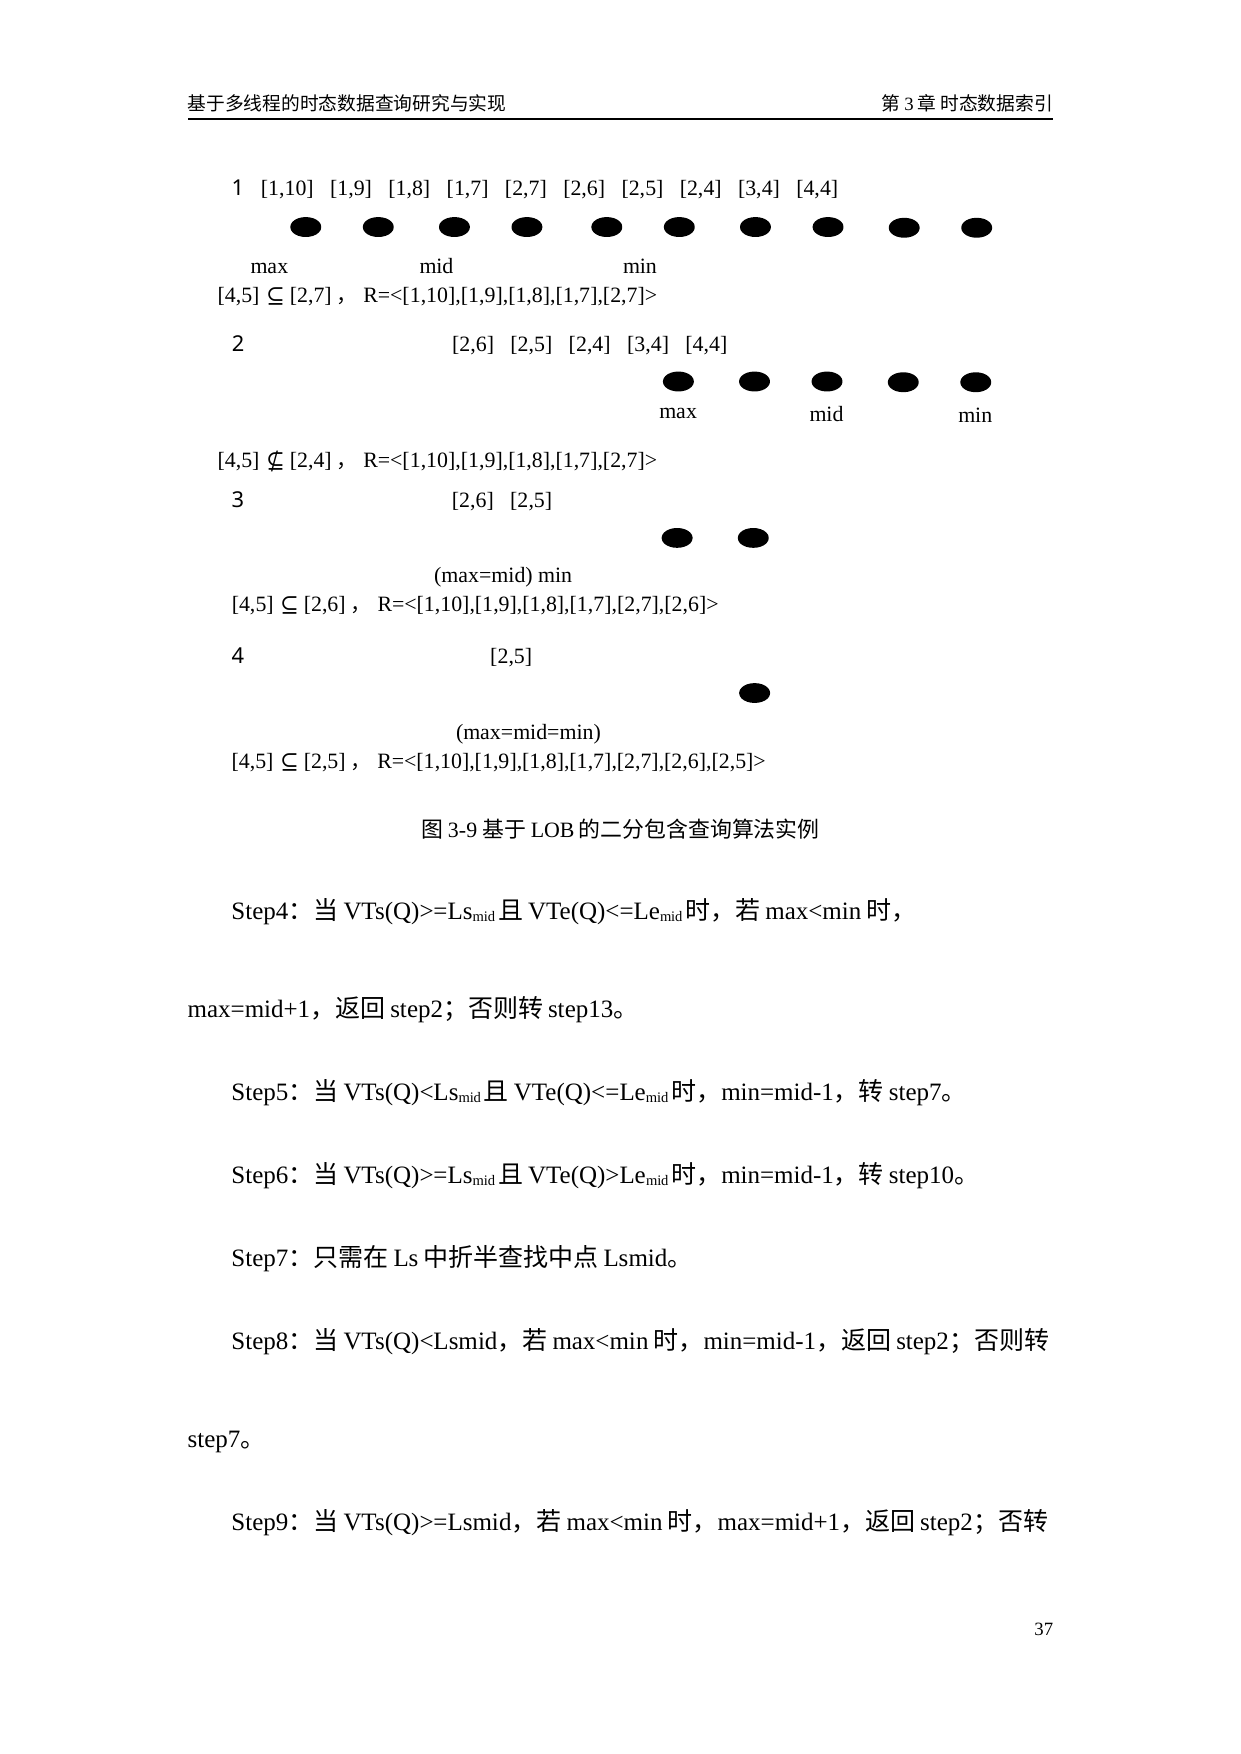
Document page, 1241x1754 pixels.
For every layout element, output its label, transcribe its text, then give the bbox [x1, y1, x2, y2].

text Step6：当VTs(Q)>=Lsmid且VTe(Q)>Lemid时，min=mid-1，转step10。 [187, 1140, 1053, 1205]
text Step5：当VTs(Q)<Lsmid且VTe(Q)<=Lemid时，min=mid-1，转step7。 [187, 1057, 1053, 1122]
text Step7：只需在Ls中折半查找中点Lsmid。 [187, 1223, 1053, 1288]
text Step8：当VTs(Q)<Lsmid，若max<min时，min=mid-1，返回step2；否则转step7。 [187, 1306, 1053, 1469]
text Step4：当VTs(Q)>=Lsmid且VTe(Q)<=Lemid时，若max<min时，max=mid+1，返回step2；否则转step13。 [187, 876, 1053, 1039]
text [187, 1487, 1053, 1552]
